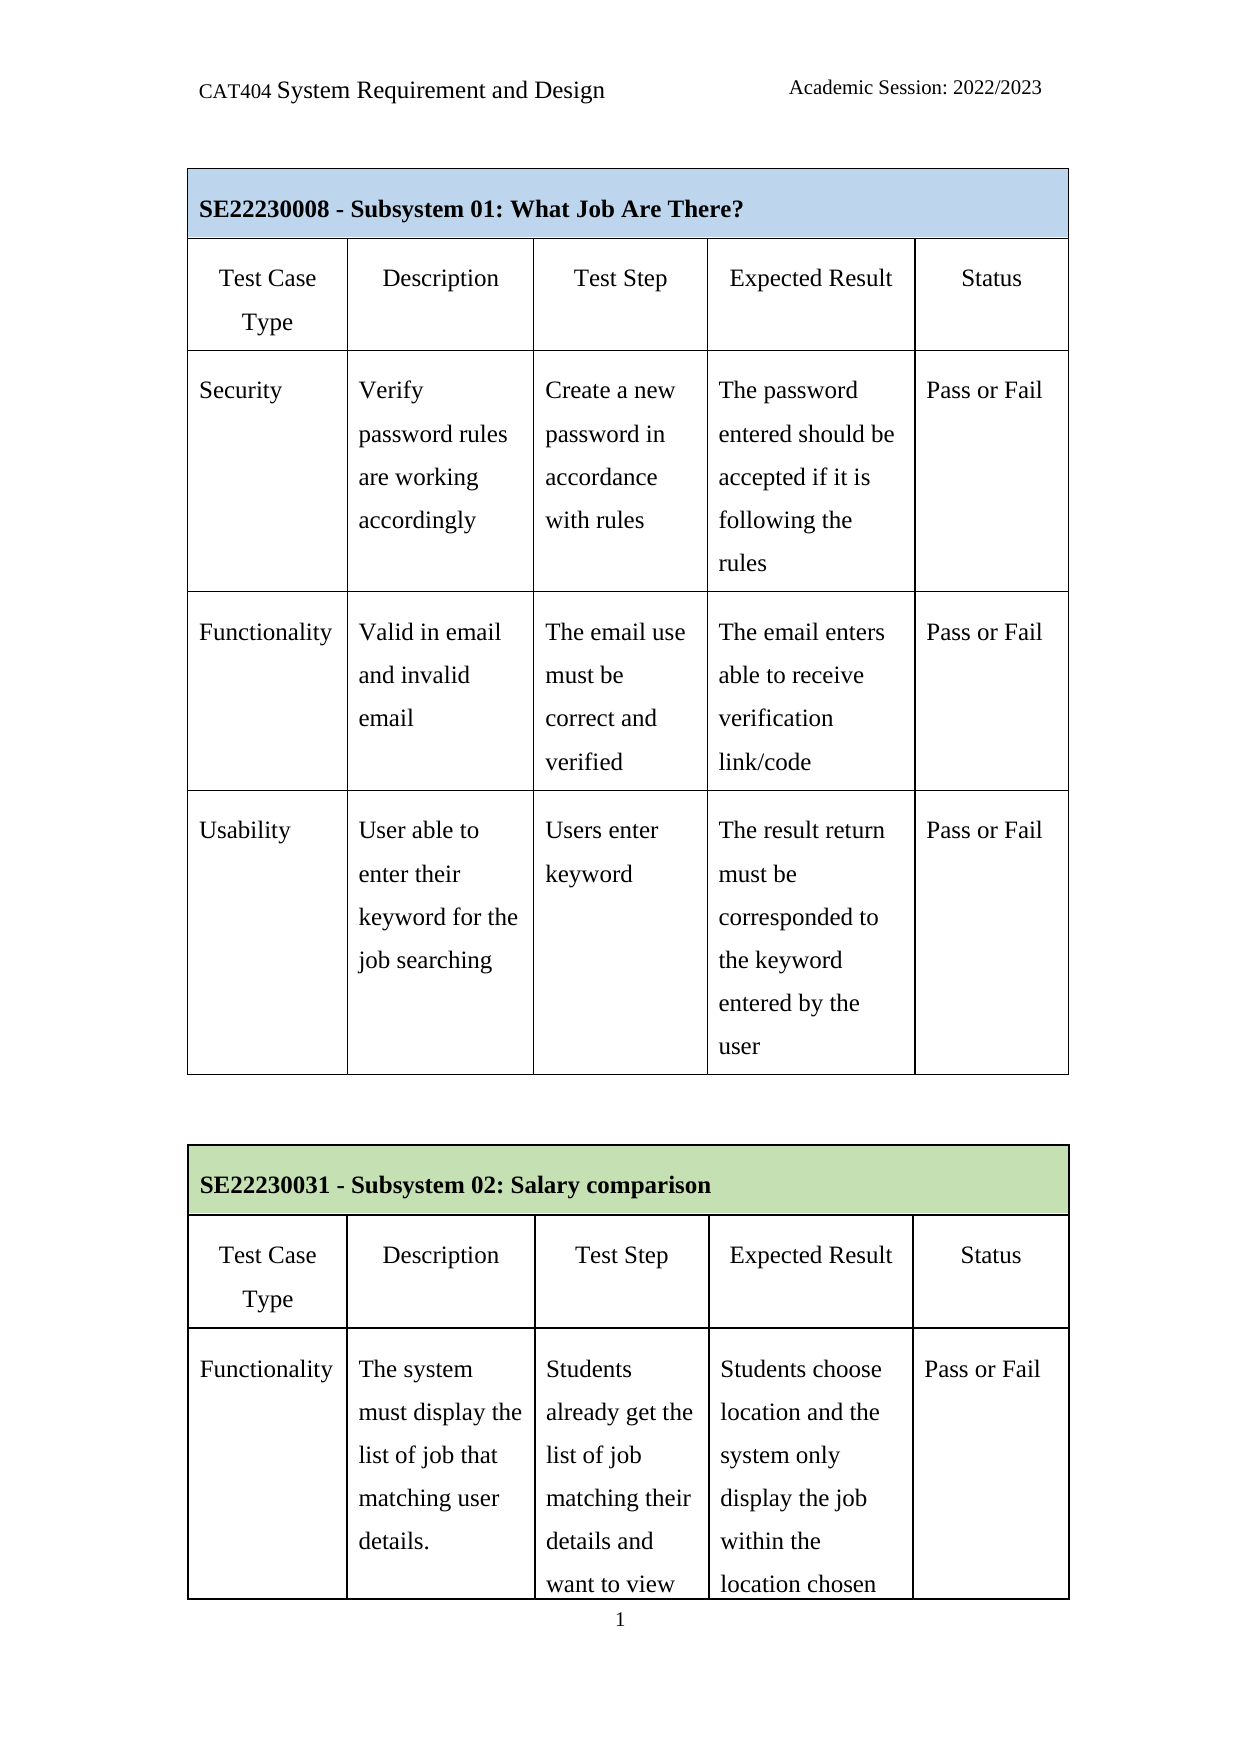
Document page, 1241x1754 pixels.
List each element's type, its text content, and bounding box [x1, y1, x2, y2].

table_cell Security [188, 351, 347, 591]
table_cell The result return must be corresponded to the keyword entered by the user [708, 791, 914, 1074]
table_cell Pass or Fail [916, 592, 1068, 789]
table_cell Pass or Fail [914, 1329, 1068, 1598]
table_cell Expected Result [708, 239, 914, 349]
table_cell User able to enter their keyword for the job searching [348, 791, 533, 1074]
table_cell Functionality [189, 1329, 346, 1598]
table_cell Functionality [188, 592, 347, 789]
table_cell Description [348, 239, 533, 349]
table_cell Pass or Fail [916, 791, 1068, 1074]
table_cell The email use must be correct and verified [534, 592, 707, 789]
table_cell Test Step [536, 1216, 708, 1327]
table_cell Create a new password in accordance with rules [534, 351, 707, 591]
table_cell The email enters able to receive verification link/code [708, 592, 914, 789]
table_cell Pass or Fail [916, 351, 1068, 591]
table_cell Description [348, 1216, 534, 1327]
table_cell Expected Result [710, 1216, 912, 1327]
table_cell Test Case Type [188, 239, 347, 349]
table_cell The password entered should be accepted if it is following the rules [708, 351, 914, 591]
table_cell Status [916, 239, 1068, 349]
table_cell Test Step [534, 239, 707, 349]
table_cell Users enter keyword [534, 791, 707, 1074]
table_header SE22230008 - Subsystem 01: What Job Are There? [188, 169, 1068, 237]
table_cell Verify password rules are working accordingly [348, 351, 533, 591]
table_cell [536, 1329, 708, 1598]
table_cell Usability [188, 791, 347, 1074]
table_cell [710, 1329, 912, 1598]
table_cell Status [914, 1216, 1068, 1327]
table_header SE22230031 - Subsystem 02: Salary comparison [189, 1146, 1068, 1213]
table_cell Test Case Type [189, 1216, 346, 1327]
table_cell Valid in email and invalid email [348, 592, 533, 789]
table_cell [348, 1329, 534, 1598]
